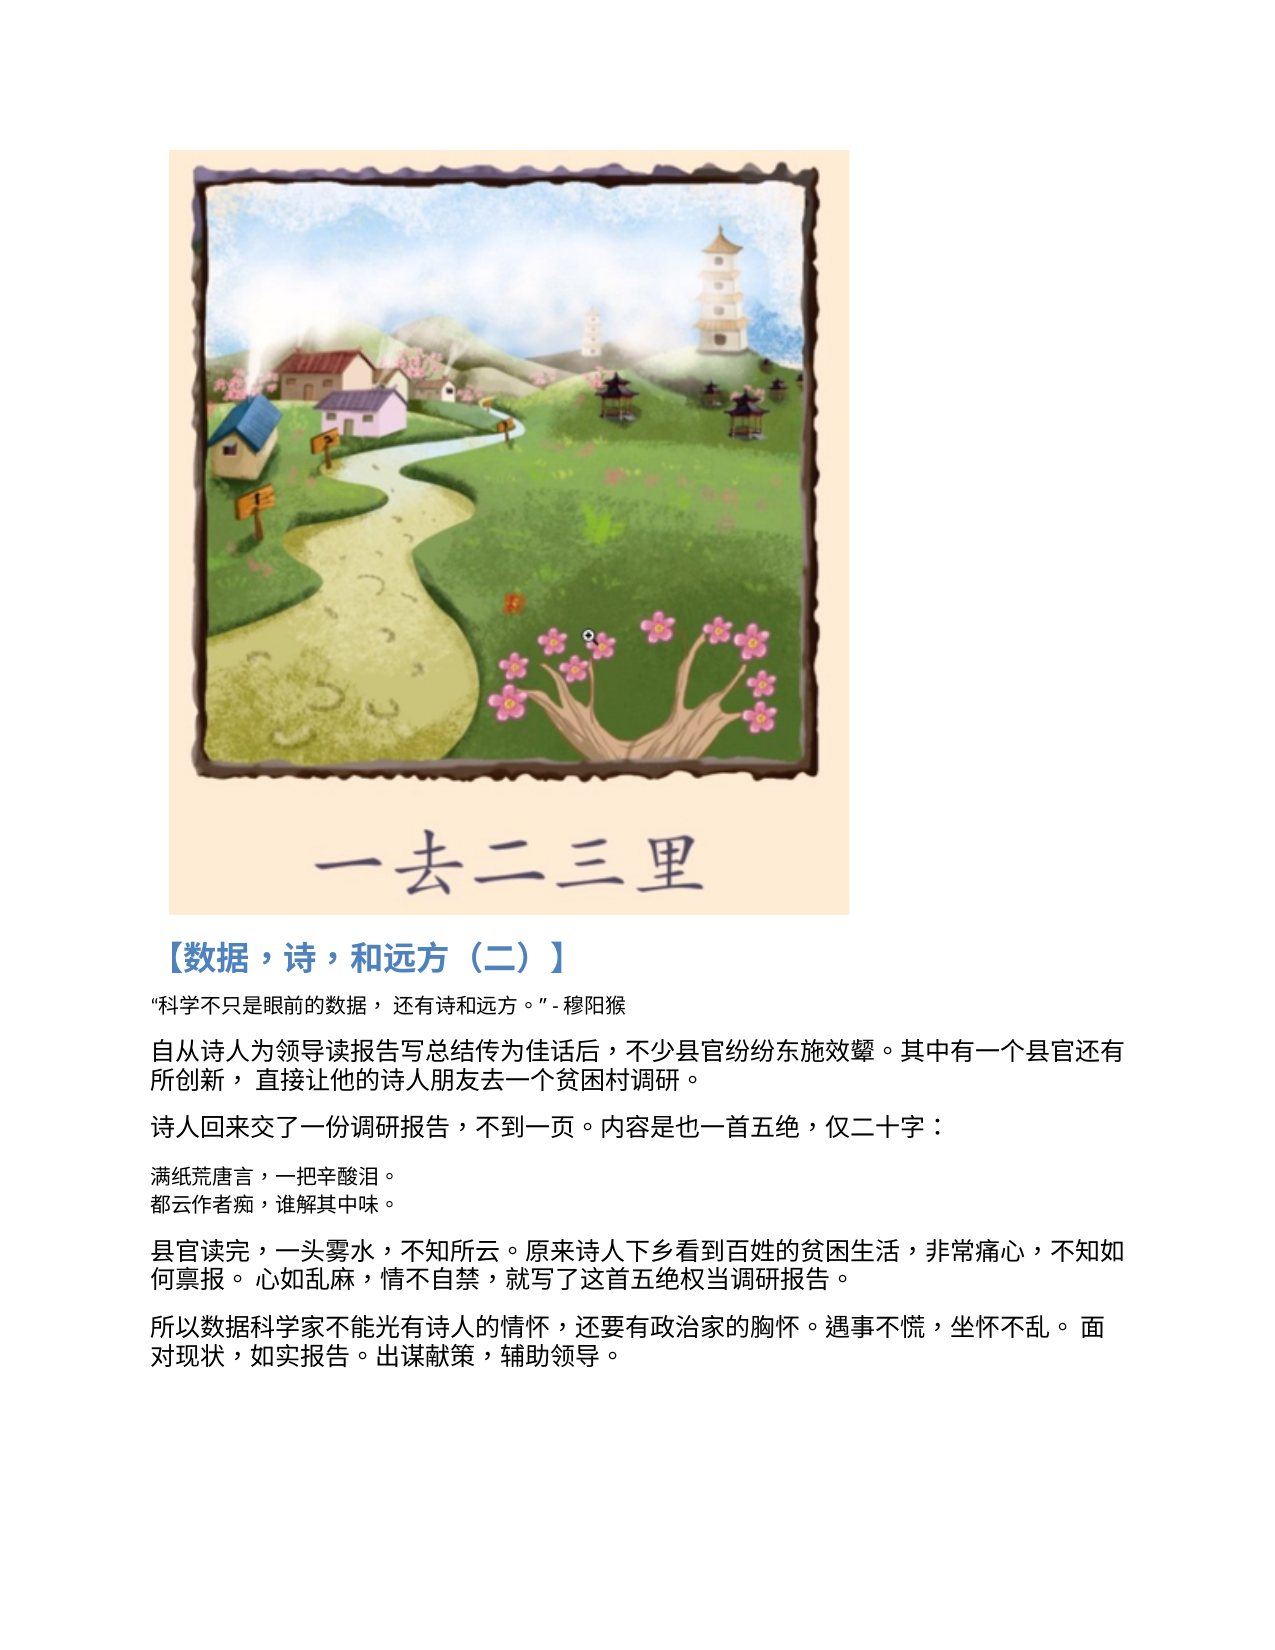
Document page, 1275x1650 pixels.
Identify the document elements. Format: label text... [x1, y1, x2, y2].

text “科学不只是眼前的数据， 还有诗和远方。” - 穆阳猴 [150, 991, 1125, 1019]
subtitle 【数据，诗，和远方（二）】 [150, 935, 1125, 981]
text 县官读完，一头雾水，不知所云。原来诗人下乡看到百姓的贫困生活，非常痛心，不知如何禀报。 心如乱麻，情不自禁，就写了这首五绝权当调研报告。 [150, 1237, 1125, 1295]
text 所以数据科学家不能光有诗人的情怀，还要有政治家的胸怀。遇事不慌，坐怀不乱。 面对现状，如实报告。出谋献策，辅助领导。 [150, 1314, 1125, 1371]
text 满纸荒唐言，一把辛酸泪。 都云作者痴，谁解其中味。 [150, 1162, 1125, 1219]
text 自从诗人为领导读报告写总结传为佳话后，不少县官纷纷东施效颦。其中有一个县官还有所创新， 直接让他的诗人朋友去一个贫困村调研。 [150, 1038, 1125, 1096]
text 诗人回来交了一份调研报告，不到一页。内容是也一首五绝，仅二十字： [150, 1114, 1125, 1143]
picture [168, 150, 850, 915]
